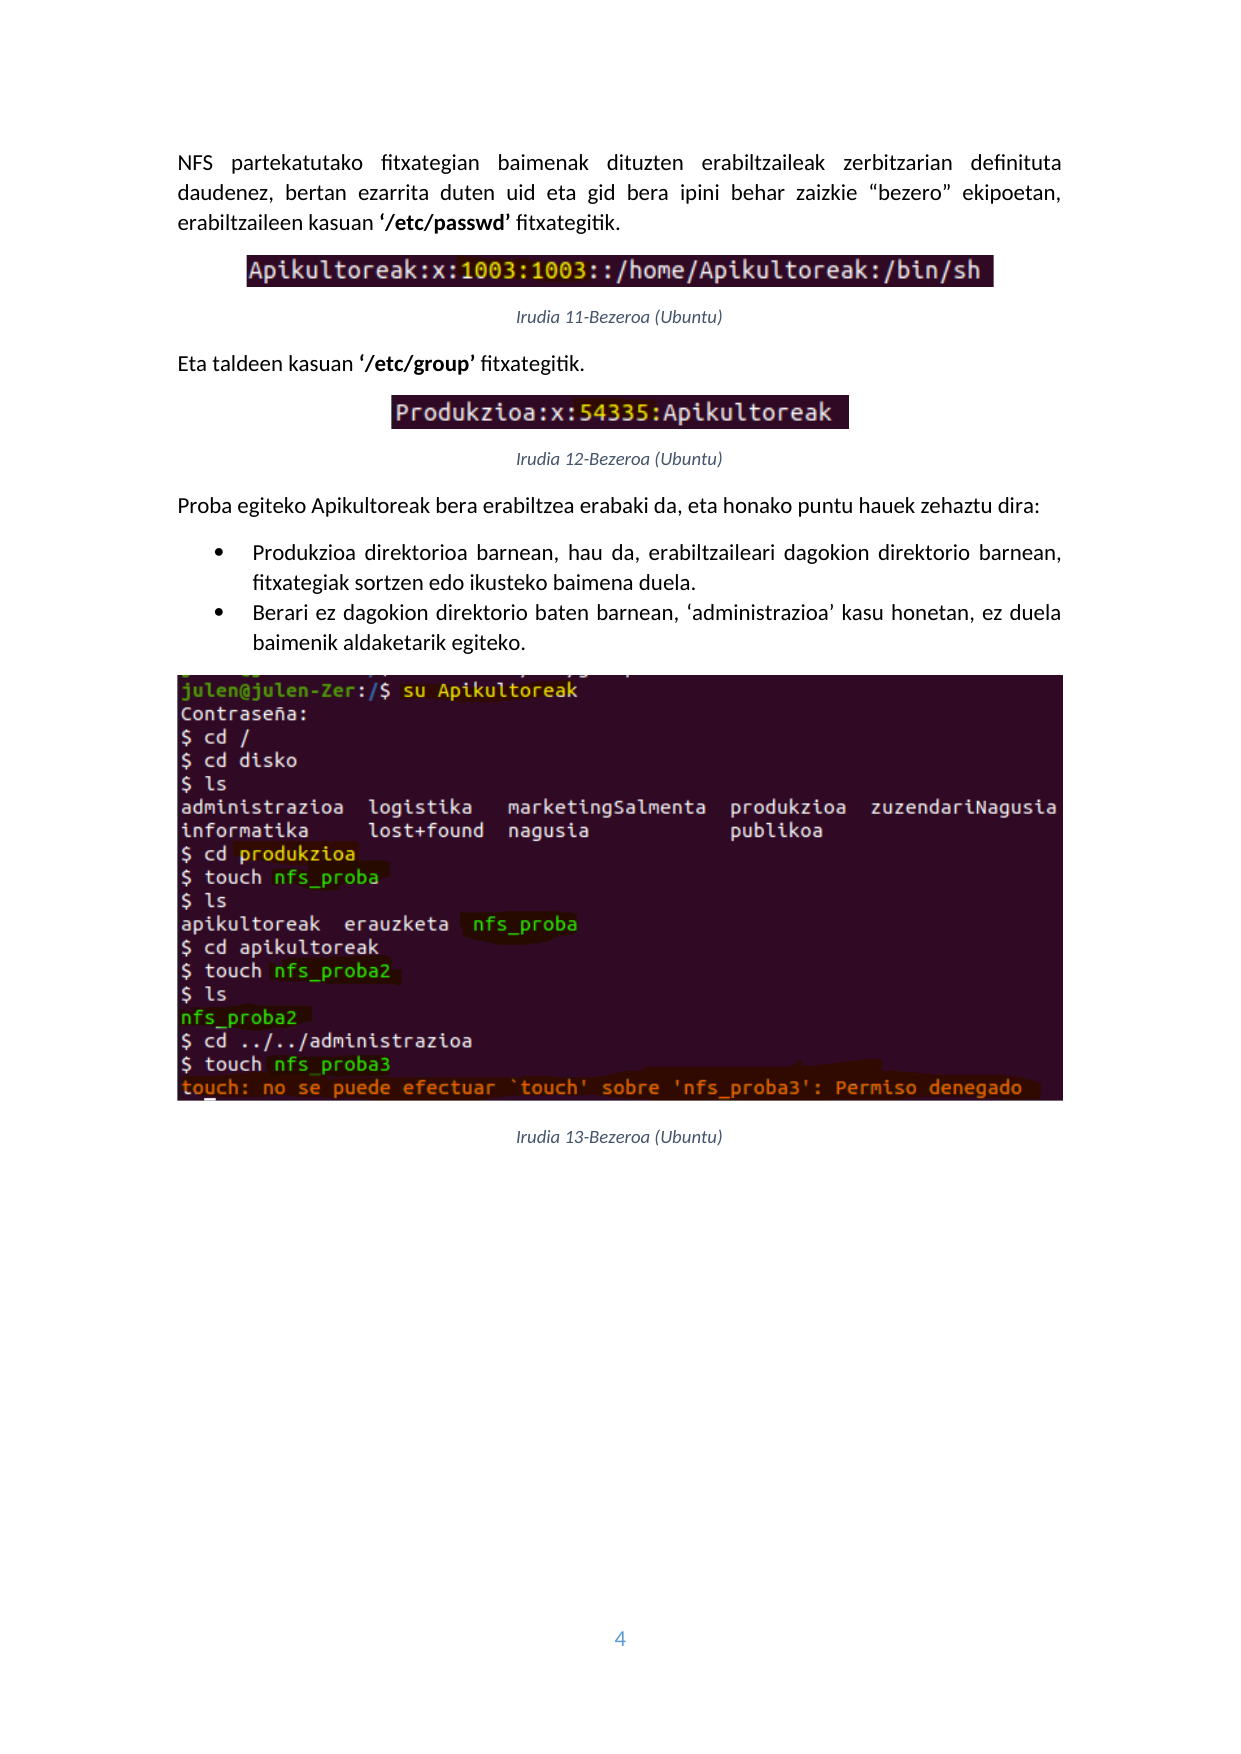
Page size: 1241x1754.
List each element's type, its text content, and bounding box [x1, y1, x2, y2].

text Irudia 12-Bezeroa (Ubuntu) [177, 447, 1063, 470]
picture [246, 255, 994, 287]
text Eta taldeen kasuan ‘/etc/group’ fitxategitik. [177, 349, 1063, 377]
picture [177, 675, 1063, 1106]
text NFS partekatutako fitxategian baimenak dituzten erabiltzaileak zerbitzarian definituta daudenez, bertan ezarrita duten uid eta gid bera ipini behar zaizkie “bezero” ekipoetan, erabiltzaileen kasuan ‘/etc/passwd’ fitxategitik. [177, 148, 1063, 236]
text Proba egiteko Apikultoreak bera erabiltzea erabaki da, eta honako puntu hauek zehaztu dira: [177, 491, 1063, 519]
picture [391, 395, 849, 429]
list Produkzioa direktorioa barnean, hau da, erabiltzaileari dagokion direktorio barnean, fitxategiak sortzen edo ikusteko baimena duela. [215, 538, 1063, 596]
text Irudia 13-Bezeroa (Ubuntu) [177, 1125, 1063, 1148]
text Irudia 11-Bezeroa (Ubuntu) [177, 305, 1063, 328]
list Berari ez dagokion direktorio baten barnean, ‘administrazioa’ kasu honetan, ez duela baimenik aldaketarik egiteko. [215, 598, 1063, 657]
